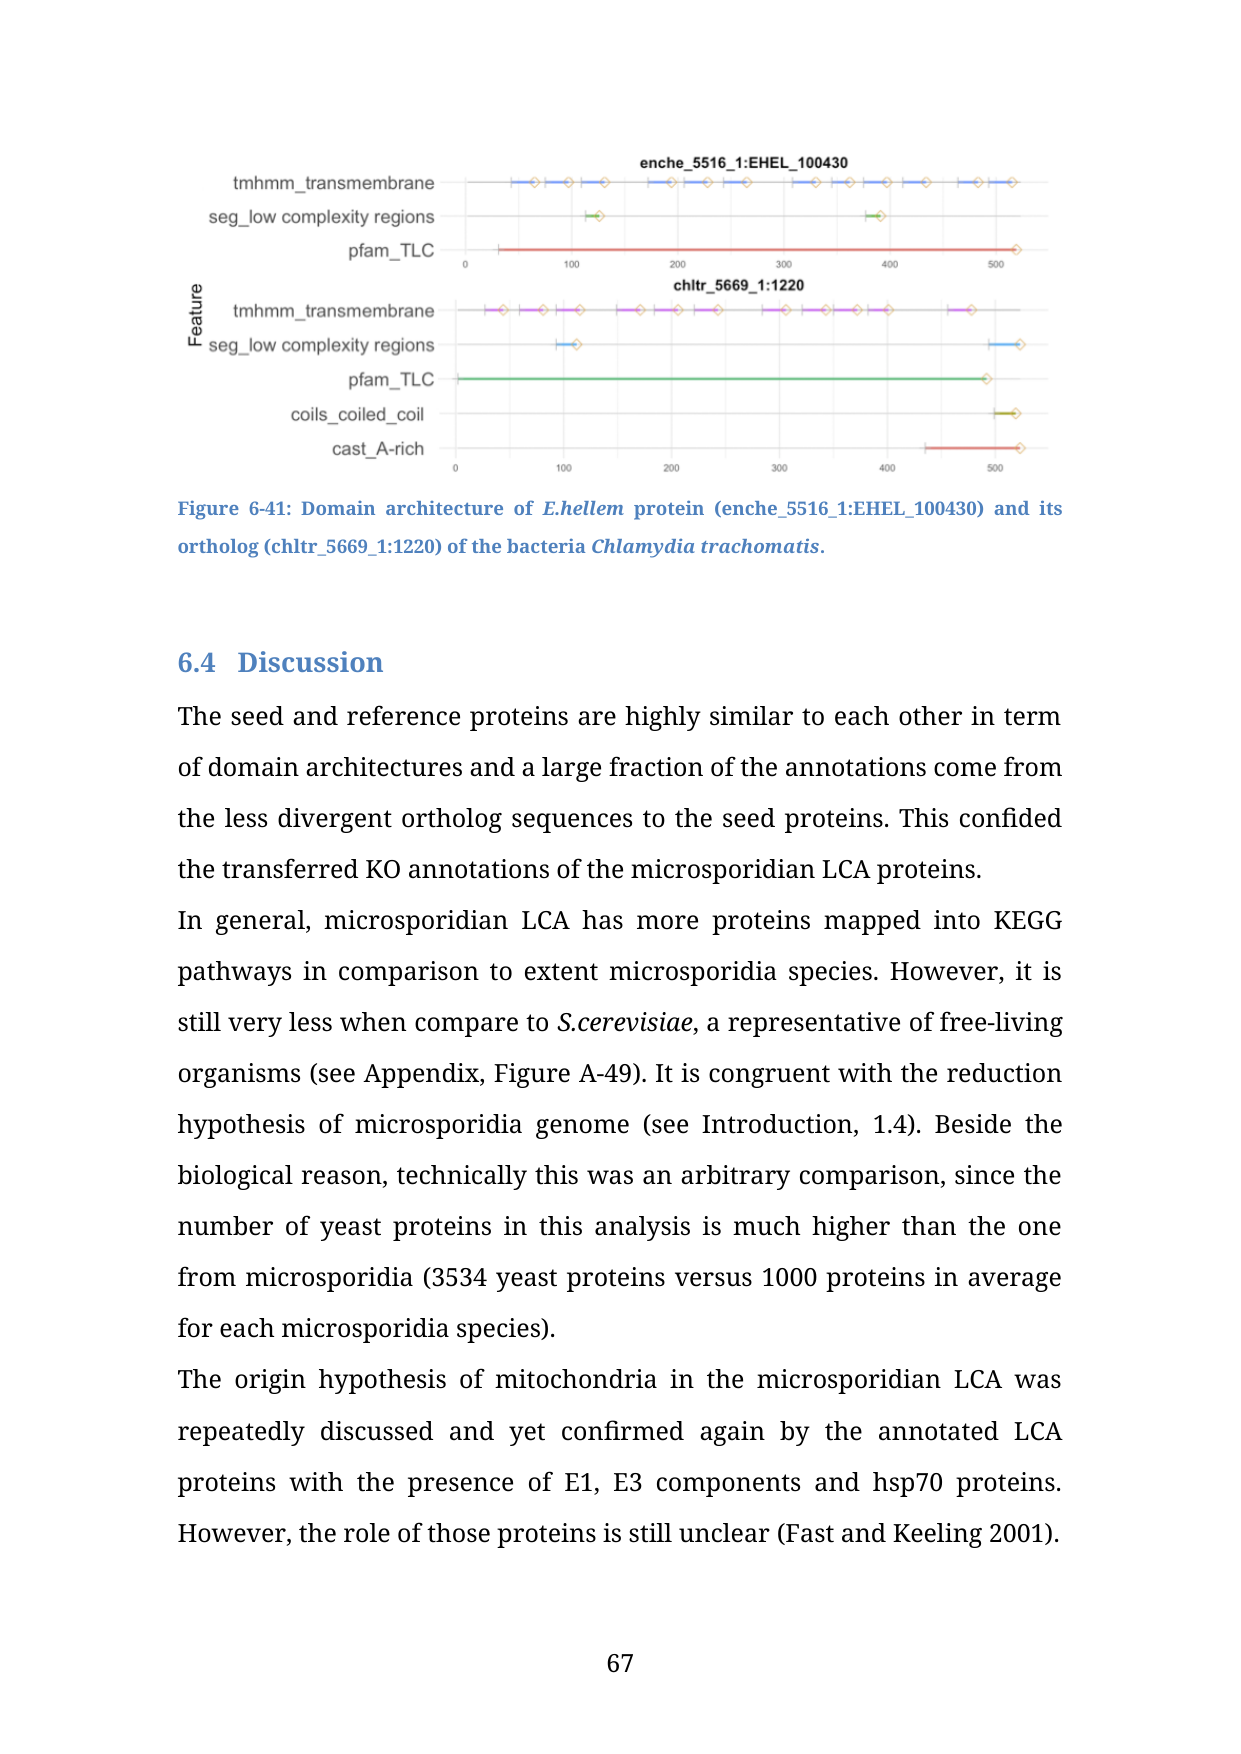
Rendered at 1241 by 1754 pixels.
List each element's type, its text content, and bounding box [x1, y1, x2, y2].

picture [177, 147, 1059, 478]
text The seed and reference proteins are highly similar to each other in term of domain architectures and a large fraction of the annotations come from the less divergent ortholog sequences to the seed proteins. This confided the transferred KO annotations of the microsporidian LCA proteins. [177, 699, 1063, 886]
text The origin hypothesis of mitochondria in the microsporidian LCA was repeatedly discussed and yet confirmed again by the annotated LCA proteins with the presence of E1, E3 components and hsp70 proteins. However, the role of those proteins is still unclear (Fast and Keeling 2001). [177, 1362, 1063, 1549]
subtitle Discussion [177, 643, 1063, 680]
